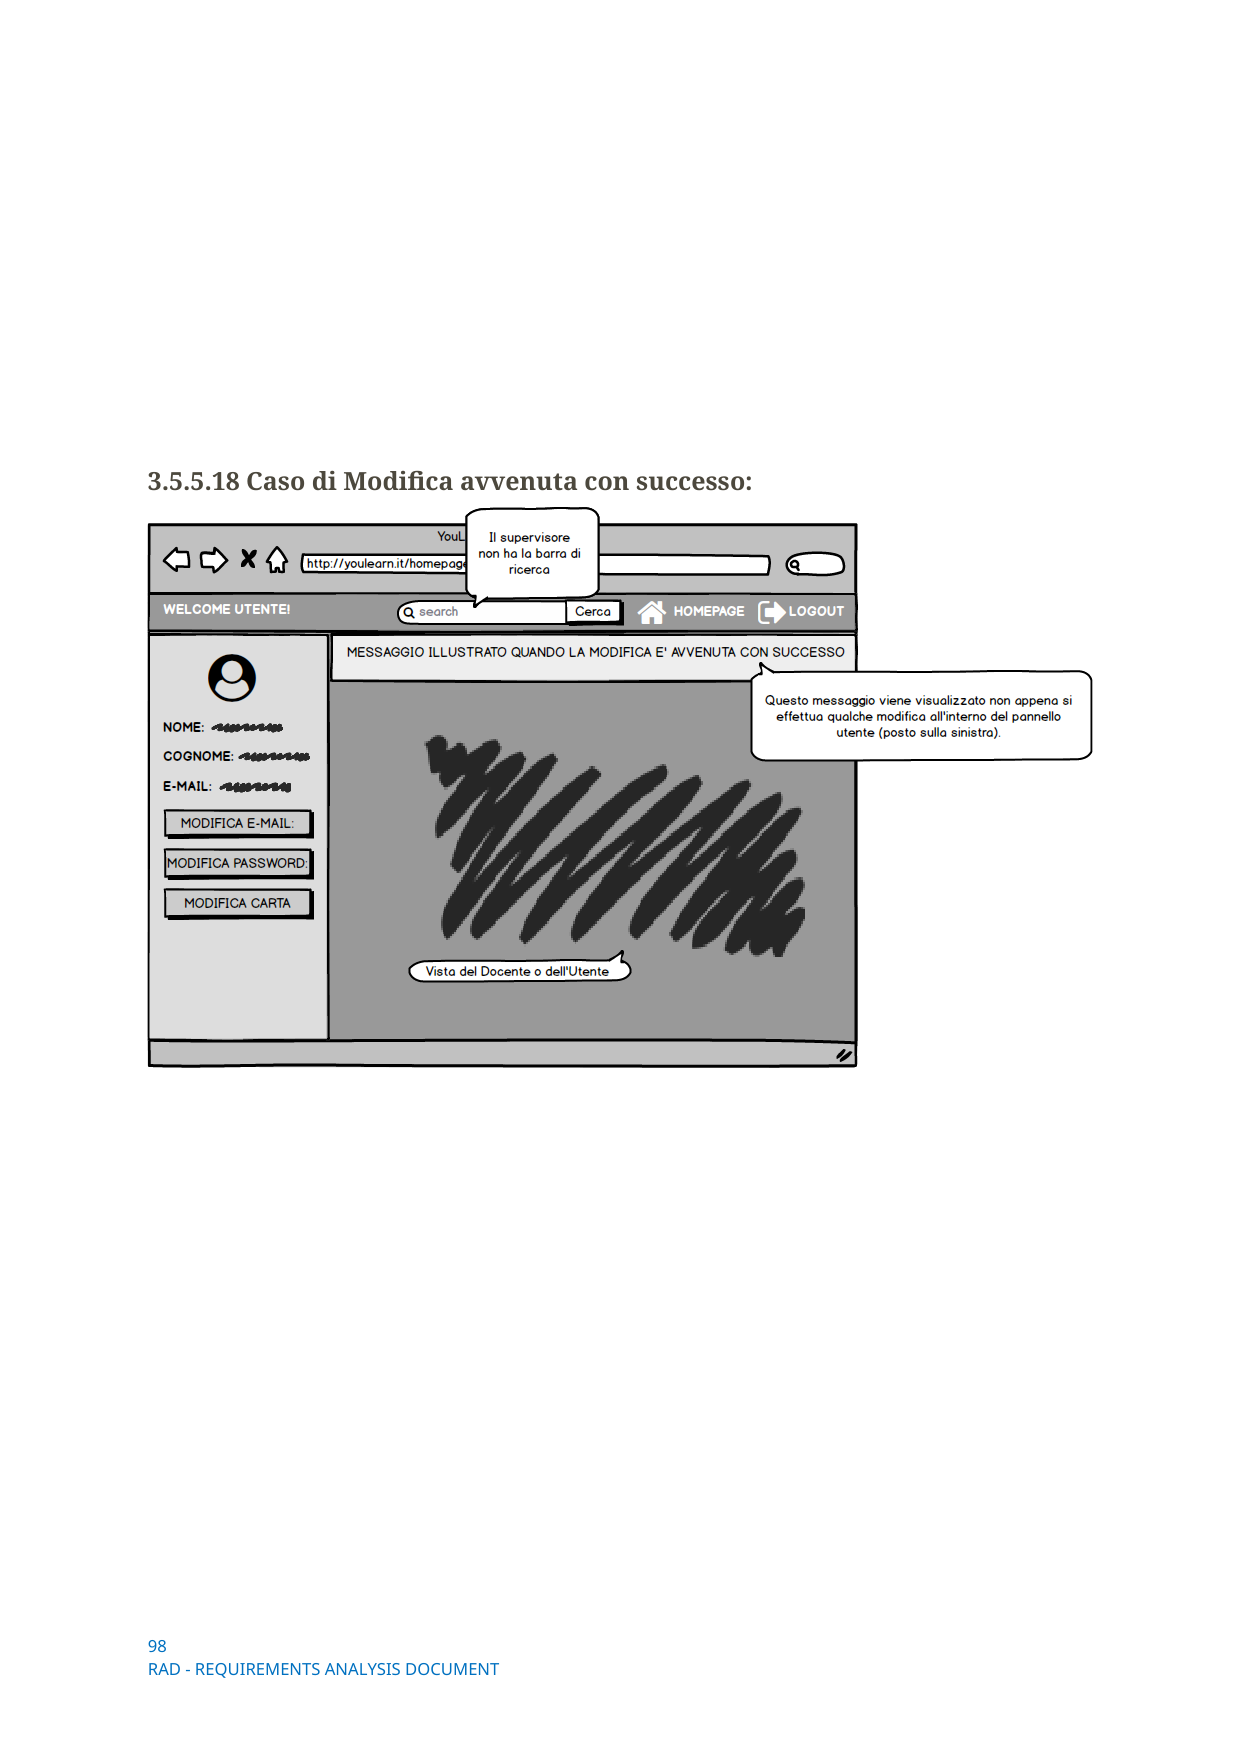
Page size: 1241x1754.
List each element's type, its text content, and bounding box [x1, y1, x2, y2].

subtitle 3.5.5.18 Caso di Modifica avvenuta con successo: [148, 464, 1092, 498]
picture [147, 506, 1093, 1068]
